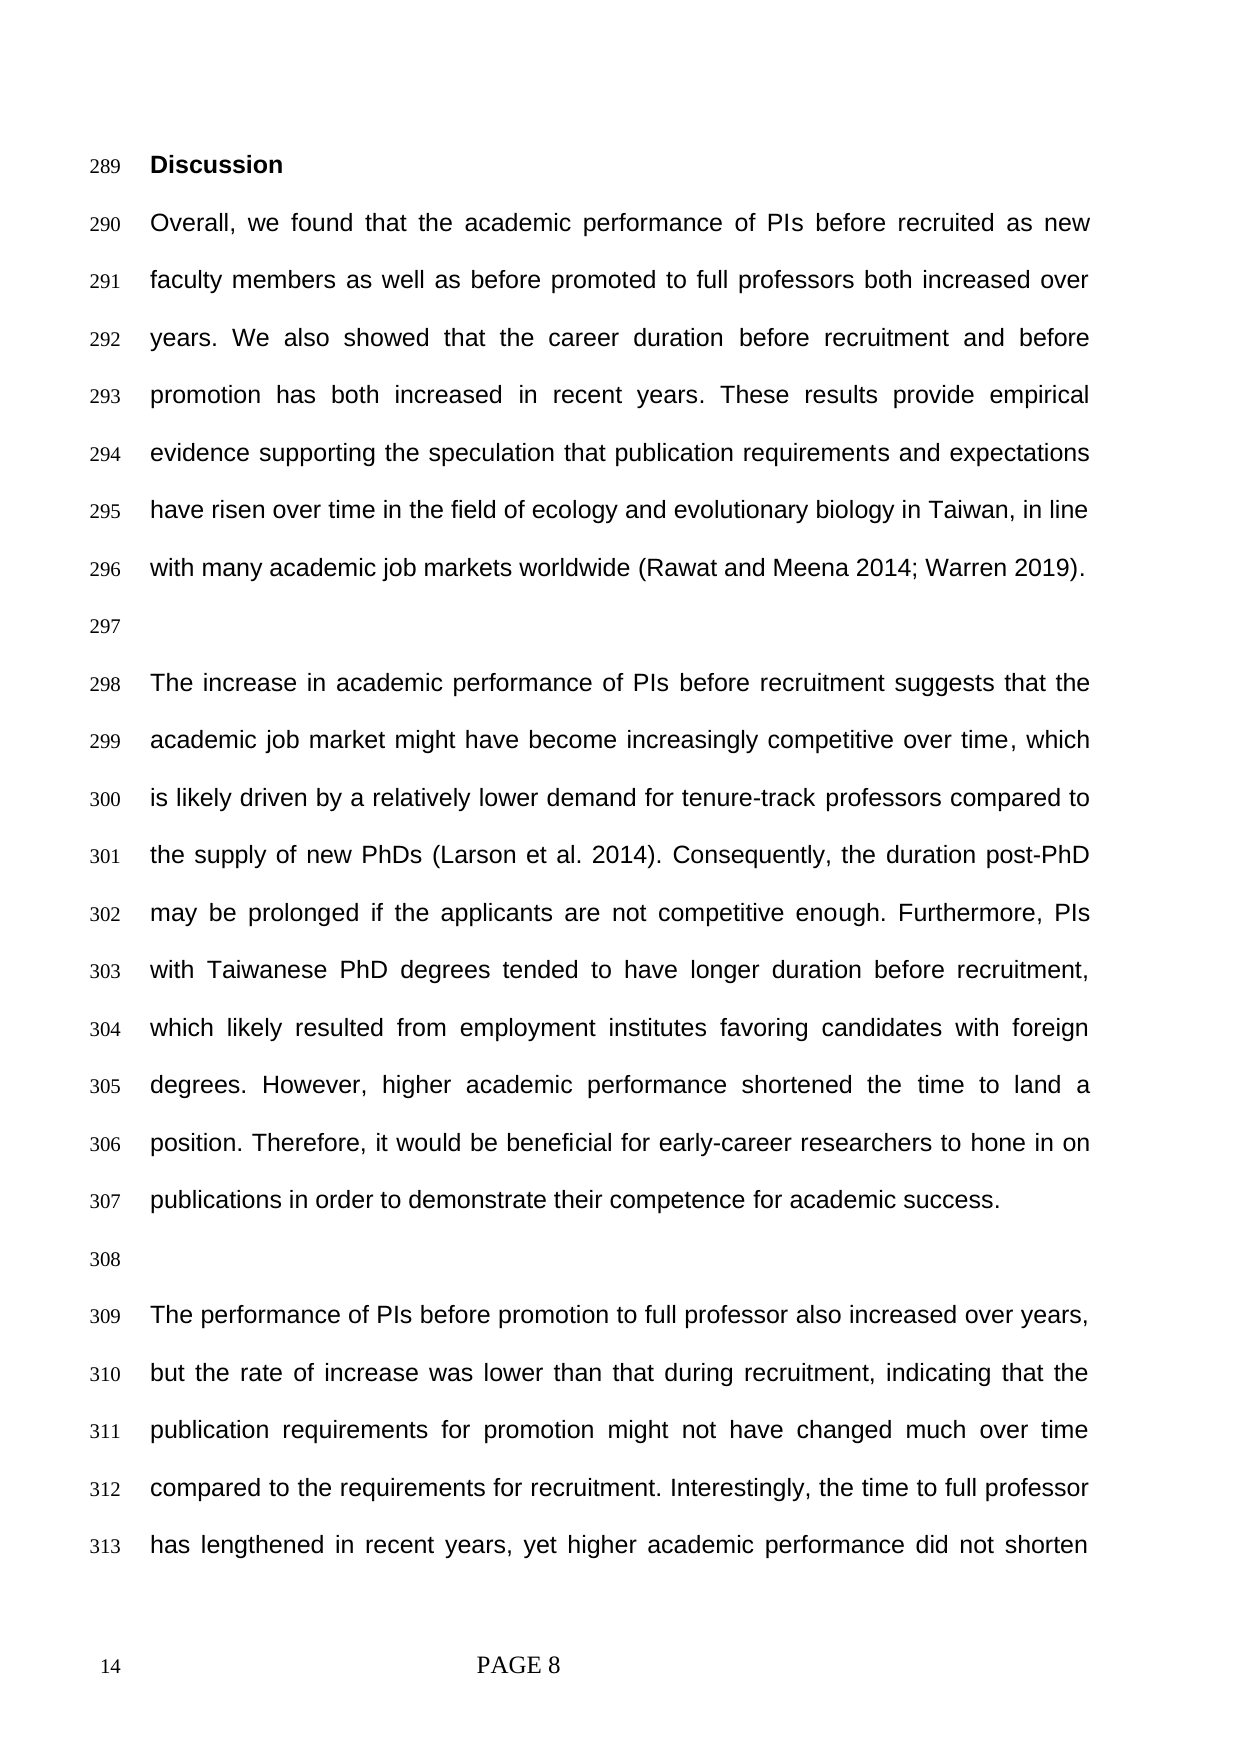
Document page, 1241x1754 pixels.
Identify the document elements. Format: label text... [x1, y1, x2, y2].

text The increase in academic performance of PIs before recruitment suggests that the academic job market might have become increasingly competitive over time, which is likely driven by a relatively lower demand for tenure-track professors compared to the supply of new PhDs Consequently, the duration post-PhD may be prolonged if the applicants are not competitive enough. Furthermore, PIs with Taiwanese PhD degrees tended to have longer duration before recruitment, which likely resulted from employment institutes favoring candidates with foreign degrees. However, higher academic performance shortened the time to land a position. Therefore, it would be beneficial for early-career researchers to hone in on publications in order to demonstrate their competence for academic success. [150, 667, 1090, 1214]
text Discussion [150, 150, 1090, 179]
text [150, 1300, 1090, 1559]
text Overall, we found that the academic performance of PIs before recruited as new faculty members as well as before promoted to full professors both increased over years. We also showed that the career duration before recruitment and before promotion has both increased in recent years. These results provide empirical evidence supporting the speculation that publication requirements and expectations have risen over time in the field of ecology and evolutionary biology in Taiwan, in line with many academic job markets worldwide . [150, 207, 1090, 581]
